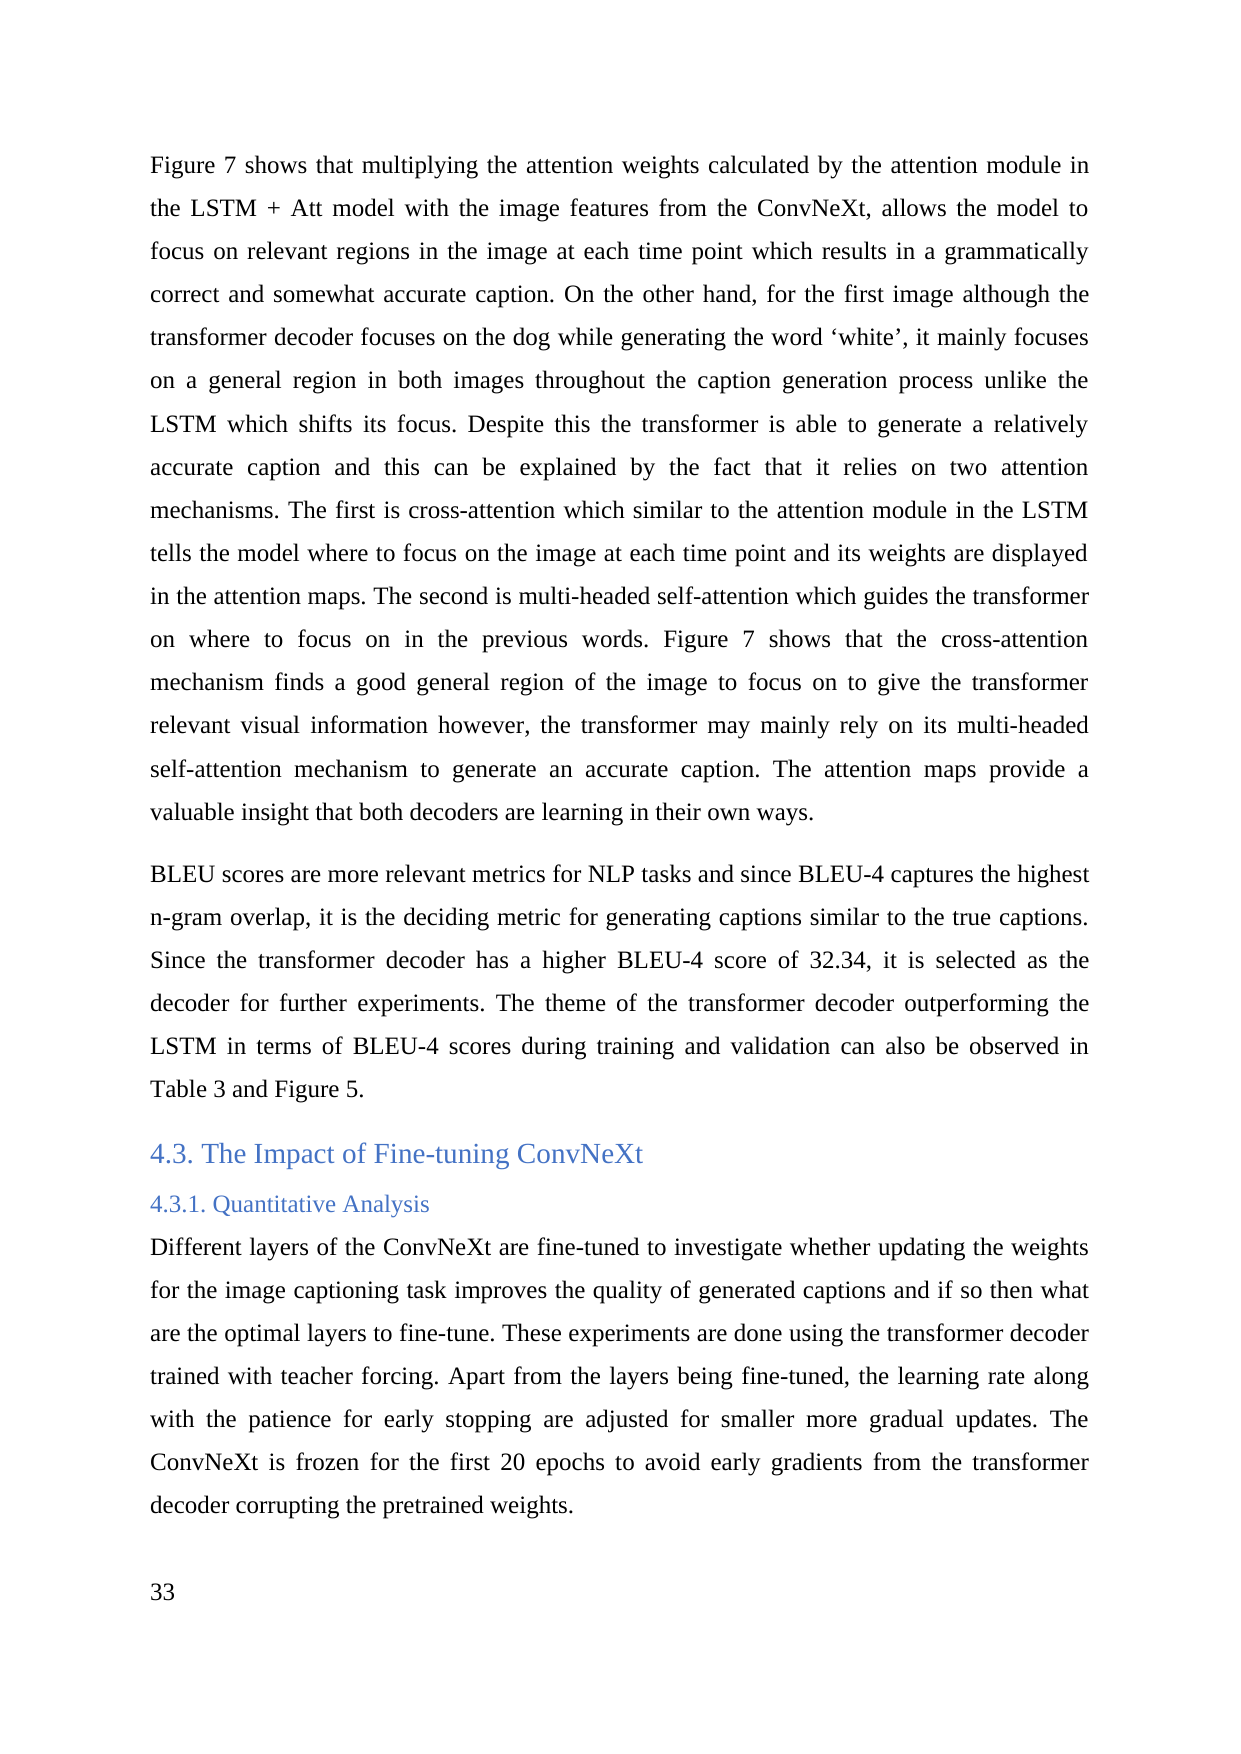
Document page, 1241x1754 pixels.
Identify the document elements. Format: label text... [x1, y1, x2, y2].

text Different layers of the ConvNeXt are fine-tuned to investigate whether updating the weights for the image captioning task improves the quality of generated captions and if so then what are the optimal layers to fine-tune. These experiments are done using the transformer decoder trained with teacher forcing. Apart from the layers being fine-tuned, the learning rate along with the patience for early stopping are adjusted for smaller more gradual updates. The ConvNeXt is frozen for the first 20 epochs to avoid early gradients from the transformer decoder corrupting the pretrained weights. [150, 1232, 1090, 1519]
subtitle 4.3.1. Quantitative Analysis [150, 1189, 1090, 1217]
text Figure 7 shows that multiplying the attention weights calculated by the attention module in the LSTM + Att model with the image features from the ConvNeXt, allows the model to focus on relevant regions in the image at each time point which results in a grammatically correct and somewhat accurate caption. On the other hand, for the first image although the transformer decoder focuses on the dog while generating the word ‘white’, it mainly focuses on a general region in both images throughout the caption generation process unlike the LSTM which shifts its focus. Despite this the transformer is able to generate a relatively accurate caption and this can be explained by the fact that it relies on two attention mechanisms. The first is cross-attention which similar to the attention module in the LSTM tells the model where to focus on the image at each time point and its weights are displayed in the attention maps. The second is multi-headed self-attention which guides the transformer on where to focus on in the previous words. Figure 7 shows that the cross-attention mechanism finds a good general region of the image to focus on to give the transformer relevant visual information however, the transformer may mainly rely on its multi-headed self-attention mechanism to generate an accurate caption. The attention maps provide a valuable insight that both decoders are learning in their own ways. [150, 150, 1090, 826]
subtitle 4.3. The Impact of Fine-tuning ConvNeXt [150, 1136, 1090, 1170]
text BLEU scores are more relevant metrics for NLP tasks and since BLEU-4 captures the highest n-gram overlap, it is the deciding metric for generating captions similar to the true captions. Since the transformer decoder has a higher BLEU-4 score of 32.34, it is selected as the decoder for further experiments. The theme of the transformer decoder outperforming the LSTM in terms of BLEU-4 scores during training and validation can also be observed in Table 3 and Figure 5. [150, 859, 1090, 1103]
